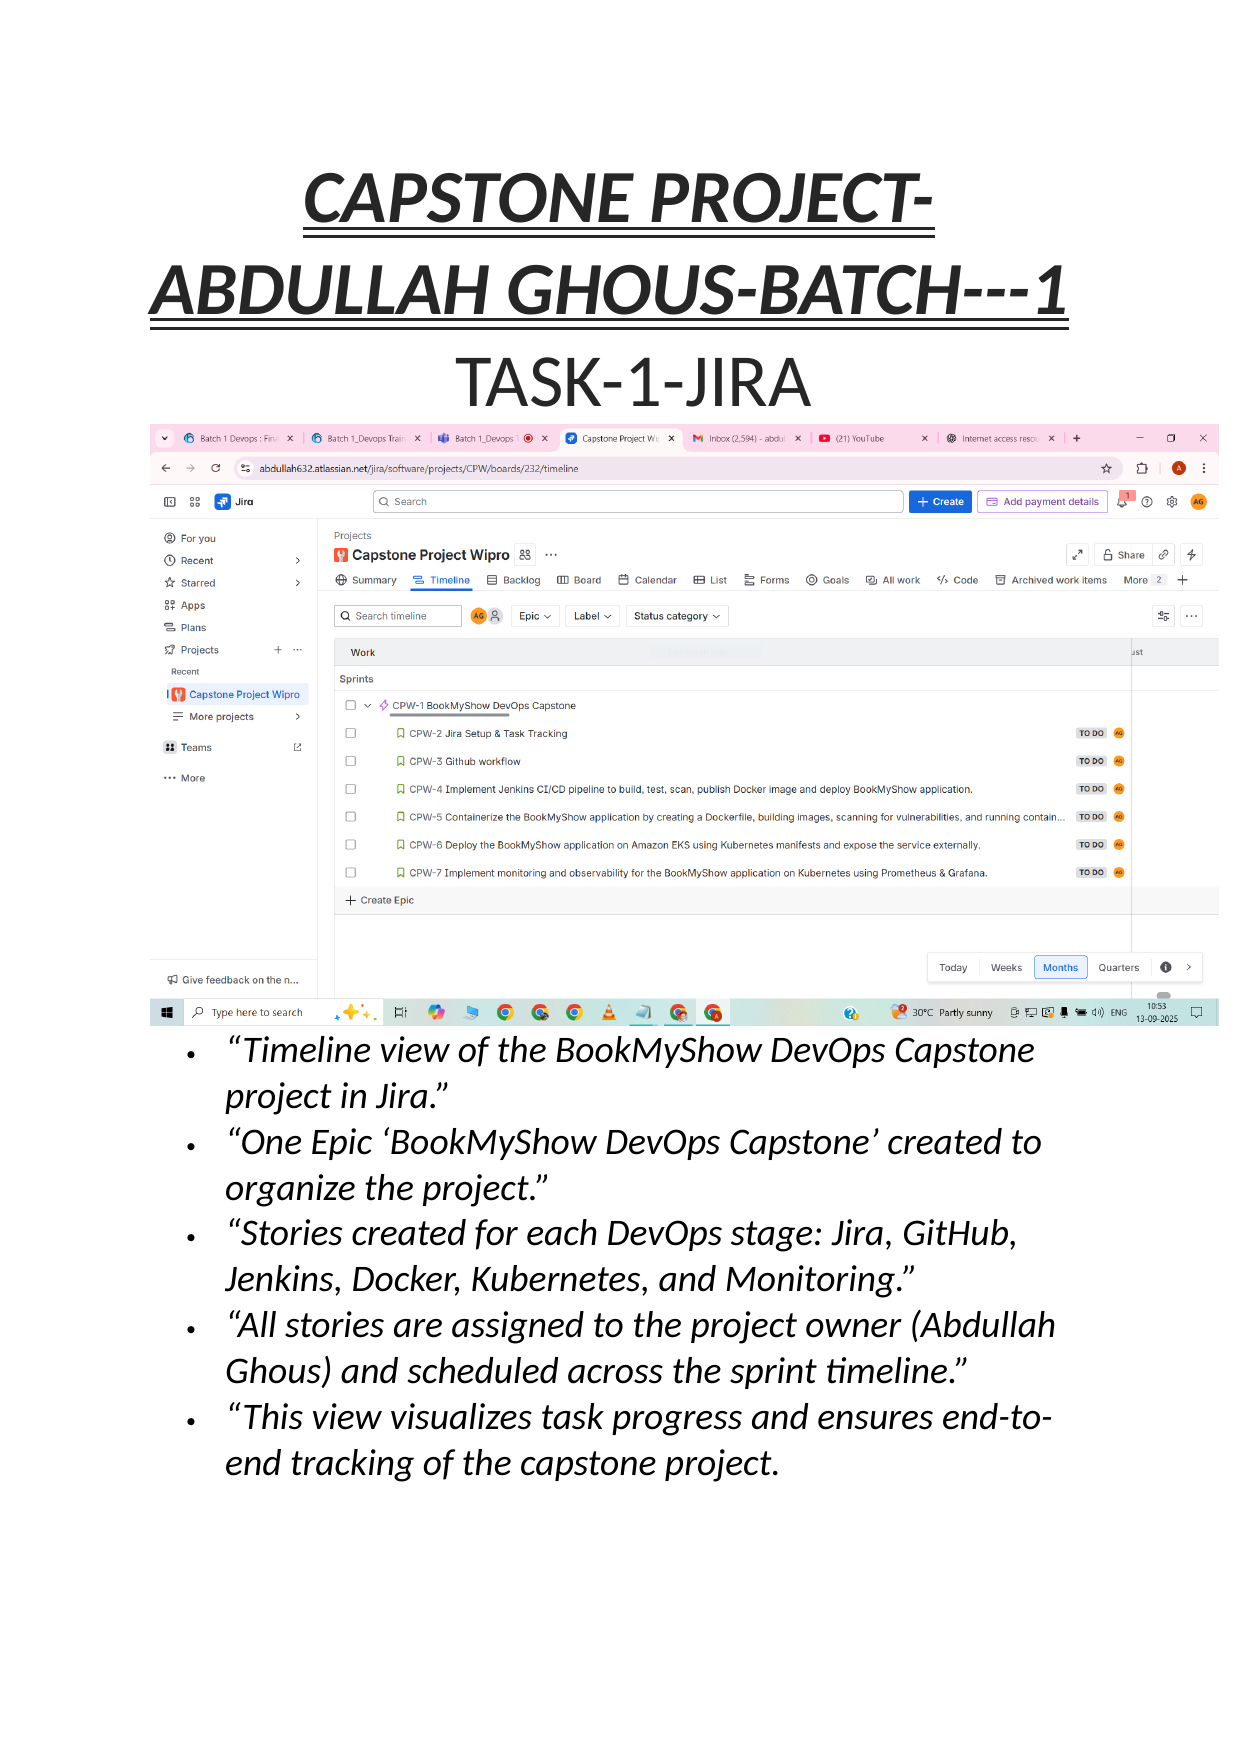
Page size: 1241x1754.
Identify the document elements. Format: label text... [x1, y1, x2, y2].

list “All stories are assigned to the project owner (Abdullah Ghous) and scheduled across the sprint timeline.” [187, 1301, 1090, 1393]
text CAPSTONE PROJECT-ABDULLAH GHOUS-BATCH---1 [150, 150, 1090, 333]
picture [150, 424, 1219, 1026]
list “One Epic ‘BookMyShow DevOps Capstone’ created to organize the project.” [187, 1118, 1090, 1209]
list “Stories created for each DevOps stage: Jira, GitHub, Jenkins, Docker, Kubernetes, and Monitoring.” [187, 1209, 1090, 1301]
list “This view visualizes task progress and ensures end-to-end tracking of the capstone project. [187, 1393, 1090, 1484]
list “Timeline view of the BookMyShow DevOps Capstone project in Jira.” [187, 1026, 1090, 1118]
text TASK-1-JIRA [150, 333, 1090, 424]
